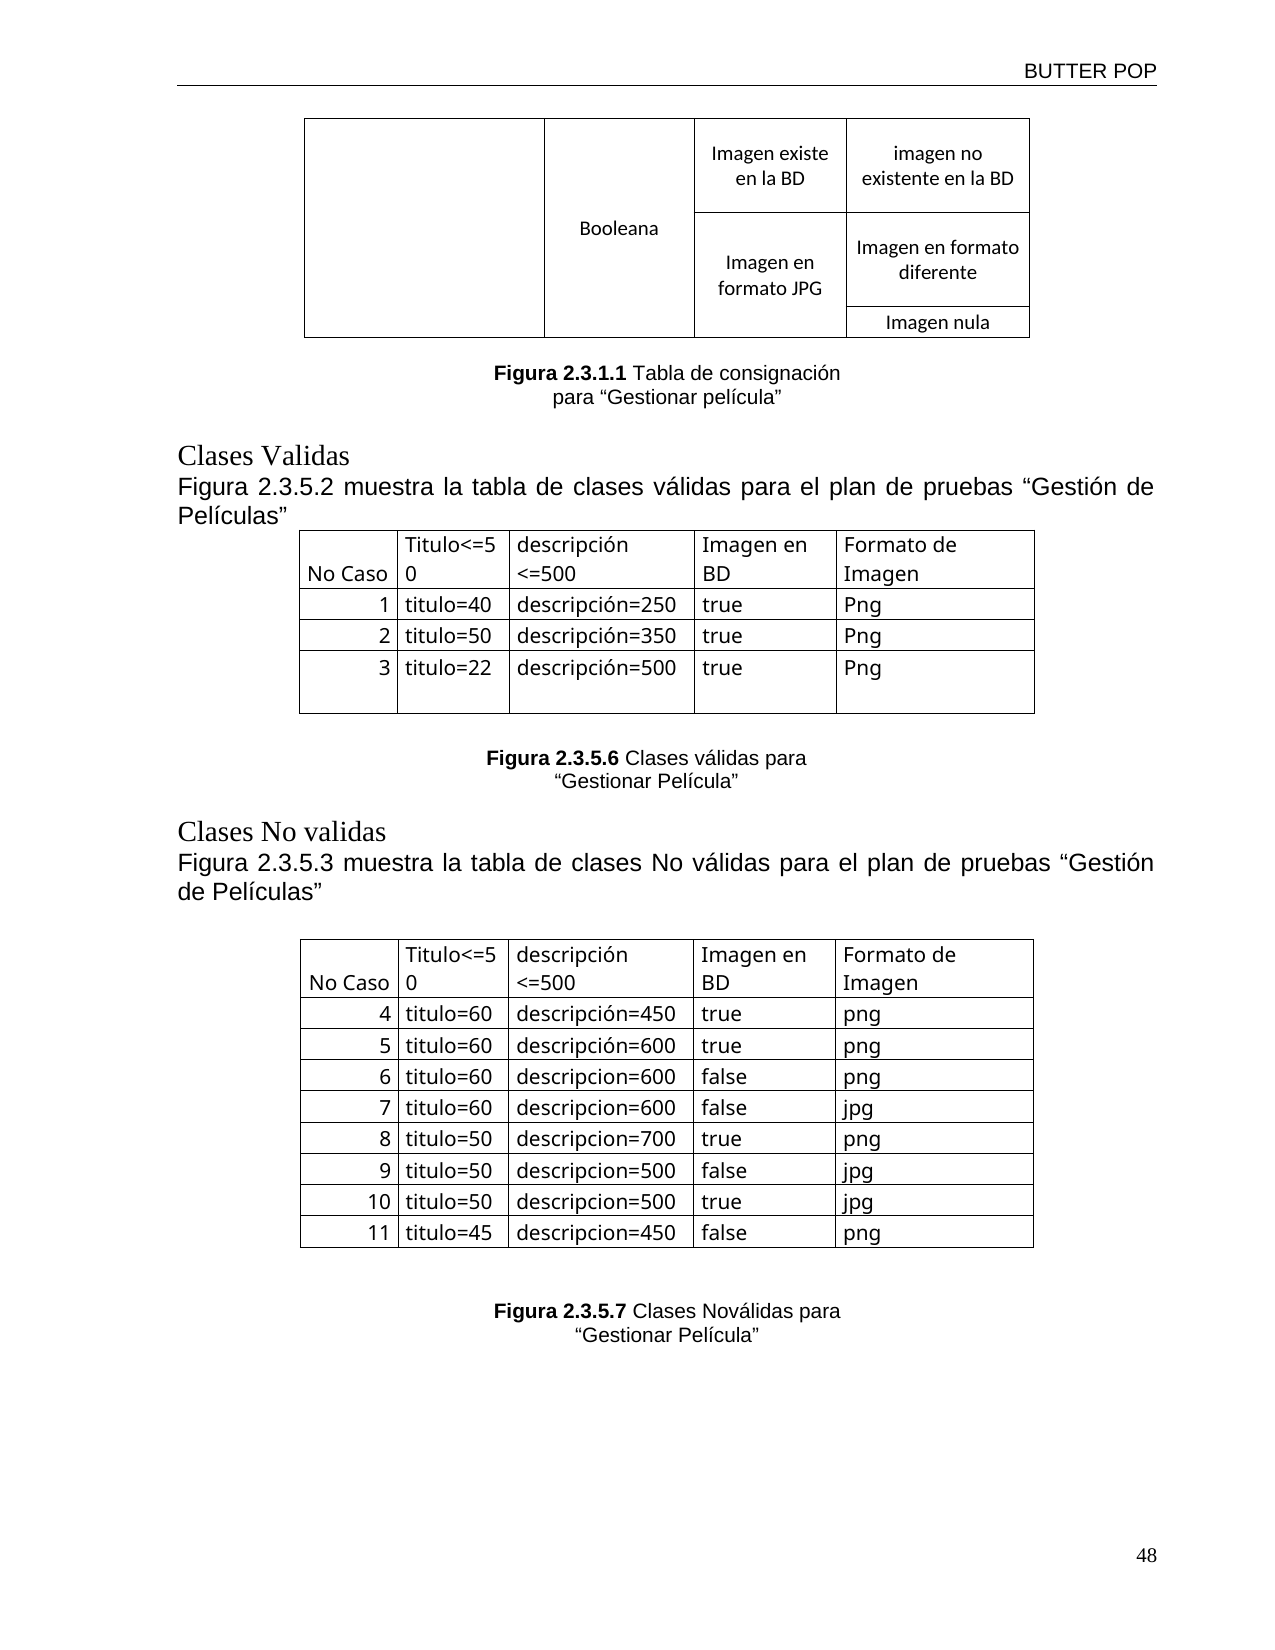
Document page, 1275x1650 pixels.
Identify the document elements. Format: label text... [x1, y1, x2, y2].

table_cell 5 [301, 1029, 398, 1059]
table_cell descripcion=700 [509, 1123, 693, 1153]
text Clases No validas [177, 814, 1157, 848]
table_cell true [695, 620, 836, 650]
table_cell true [695, 651, 836, 681]
table_cell titulo=40 [398, 589, 509, 619]
table_cell 1 [300, 589, 397, 619]
table_cell 11 [301, 1216, 398, 1247]
table_cell 2 [300, 620, 397, 650]
table_cell 7 [301, 1091, 398, 1122]
table_cell [837, 681, 1034, 712]
table_cell 6 [301, 1060, 398, 1090]
table_cell png [836, 998, 1033, 1028]
table_cell titulo=22 [398, 651, 509, 681]
table_cell true [694, 1123, 835, 1153]
table_cell titulo=60 [399, 1029, 508, 1059]
table_cell titulo=60 [399, 1060, 508, 1090]
table_cell descripcion=500 [509, 1154, 693, 1184]
table_cell jpg [836, 1154, 1033, 1184]
table_cell titulo=50 [398, 620, 509, 650]
table_header Titulo<=50 [399, 940, 508, 997]
table_cell descripción=500 [510, 651, 694, 681]
text Figura 2.3.5.3 muestra la tabla de clases No válidas para el plan de pruebas “Gestión de Películas” [177, 848, 1157, 905]
table_header Titulo<=50 [398, 531, 509, 587]
table_header No Caso [300, 531, 397, 587]
table_cell Png [837, 651, 1034, 681]
table_cell 9 [301, 1154, 398, 1184]
table_cell Png [837, 589, 1034, 619]
table_cell [695, 681, 836, 712]
table_cell descripción=250 [510, 589, 694, 619]
table_cell titulo=50 [399, 1123, 508, 1153]
table_cell titulo=60 [399, 998, 508, 1028]
text Clases Validas [177, 438, 1157, 472]
table_header Formato de Imagen [837, 531, 1034, 587]
table_cell [300, 681, 397, 712]
table_cell false [694, 1154, 835, 1184]
table_cell png [836, 1123, 1033, 1153]
table_cell [398, 681, 509, 712]
table_cell Imagen nula [847, 307, 1029, 337]
table_cell false [694, 1091, 835, 1122]
table_cell titulo=50 [399, 1154, 508, 1184]
table_cell 8 [301, 1123, 398, 1153]
table_header descripción <=500 [510, 531, 694, 587]
table_cell [510, 681, 694, 712]
table_cell descripcion=450 [509, 1216, 693, 1247]
table_cell 10 [301, 1185, 398, 1215]
table_cell 4 [301, 998, 398, 1028]
table_cell descripción=600 [509, 1029, 693, 1059]
table_cell jpg [836, 1185, 1033, 1215]
table_cell descripcion=500 [509, 1185, 693, 1215]
text Figura 2.3.5.2 muestra la tabla de clases válidas para el plan de pruebas “Gestión de Películas” [177, 472, 1157, 529]
table_header Formato de Imagen [836, 940, 1033, 997]
table_cell true [694, 998, 835, 1028]
table_cell Booleana [545, 119, 694, 337]
table_cell descripción=350 [510, 620, 694, 650]
table_cell imagen no existente en la BD [847, 119, 1029, 212]
table_header No Caso [301, 940, 398, 997]
table_header Imagen en BD [695, 531, 836, 587]
table_cell png [836, 1029, 1033, 1059]
table_cell titulo=50 [399, 1185, 508, 1215]
table_cell jpg [836, 1091, 1033, 1122]
table_cell 3 [300, 651, 397, 681]
table_header descripción <=500 [509, 940, 693, 997]
table_cell true [694, 1029, 835, 1059]
table_cell png [836, 1216, 1033, 1247]
table_cell descripción=450 [509, 998, 693, 1028]
table_cell Imagen en formato diferente [847, 213, 1029, 306]
table_cell descripcion=600 [509, 1091, 693, 1122]
table_cell true [695, 589, 836, 619]
table_cell false [694, 1060, 835, 1090]
table_cell false [694, 1216, 835, 1247]
table_cell titulo=45 [399, 1216, 508, 1247]
table_cell Png [837, 620, 1034, 650]
table_header Imagen en BD [694, 940, 835, 997]
table_cell descripcion=600 [509, 1060, 693, 1090]
table_cell Imagen existe en la BD [695, 119, 846, 212]
table_cell titulo=60 [399, 1091, 508, 1122]
table_cell true [694, 1185, 835, 1215]
table_cell Imagen en formato JPG [695, 213, 846, 337]
table_cell png [836, 1060, 1033, 1090]
